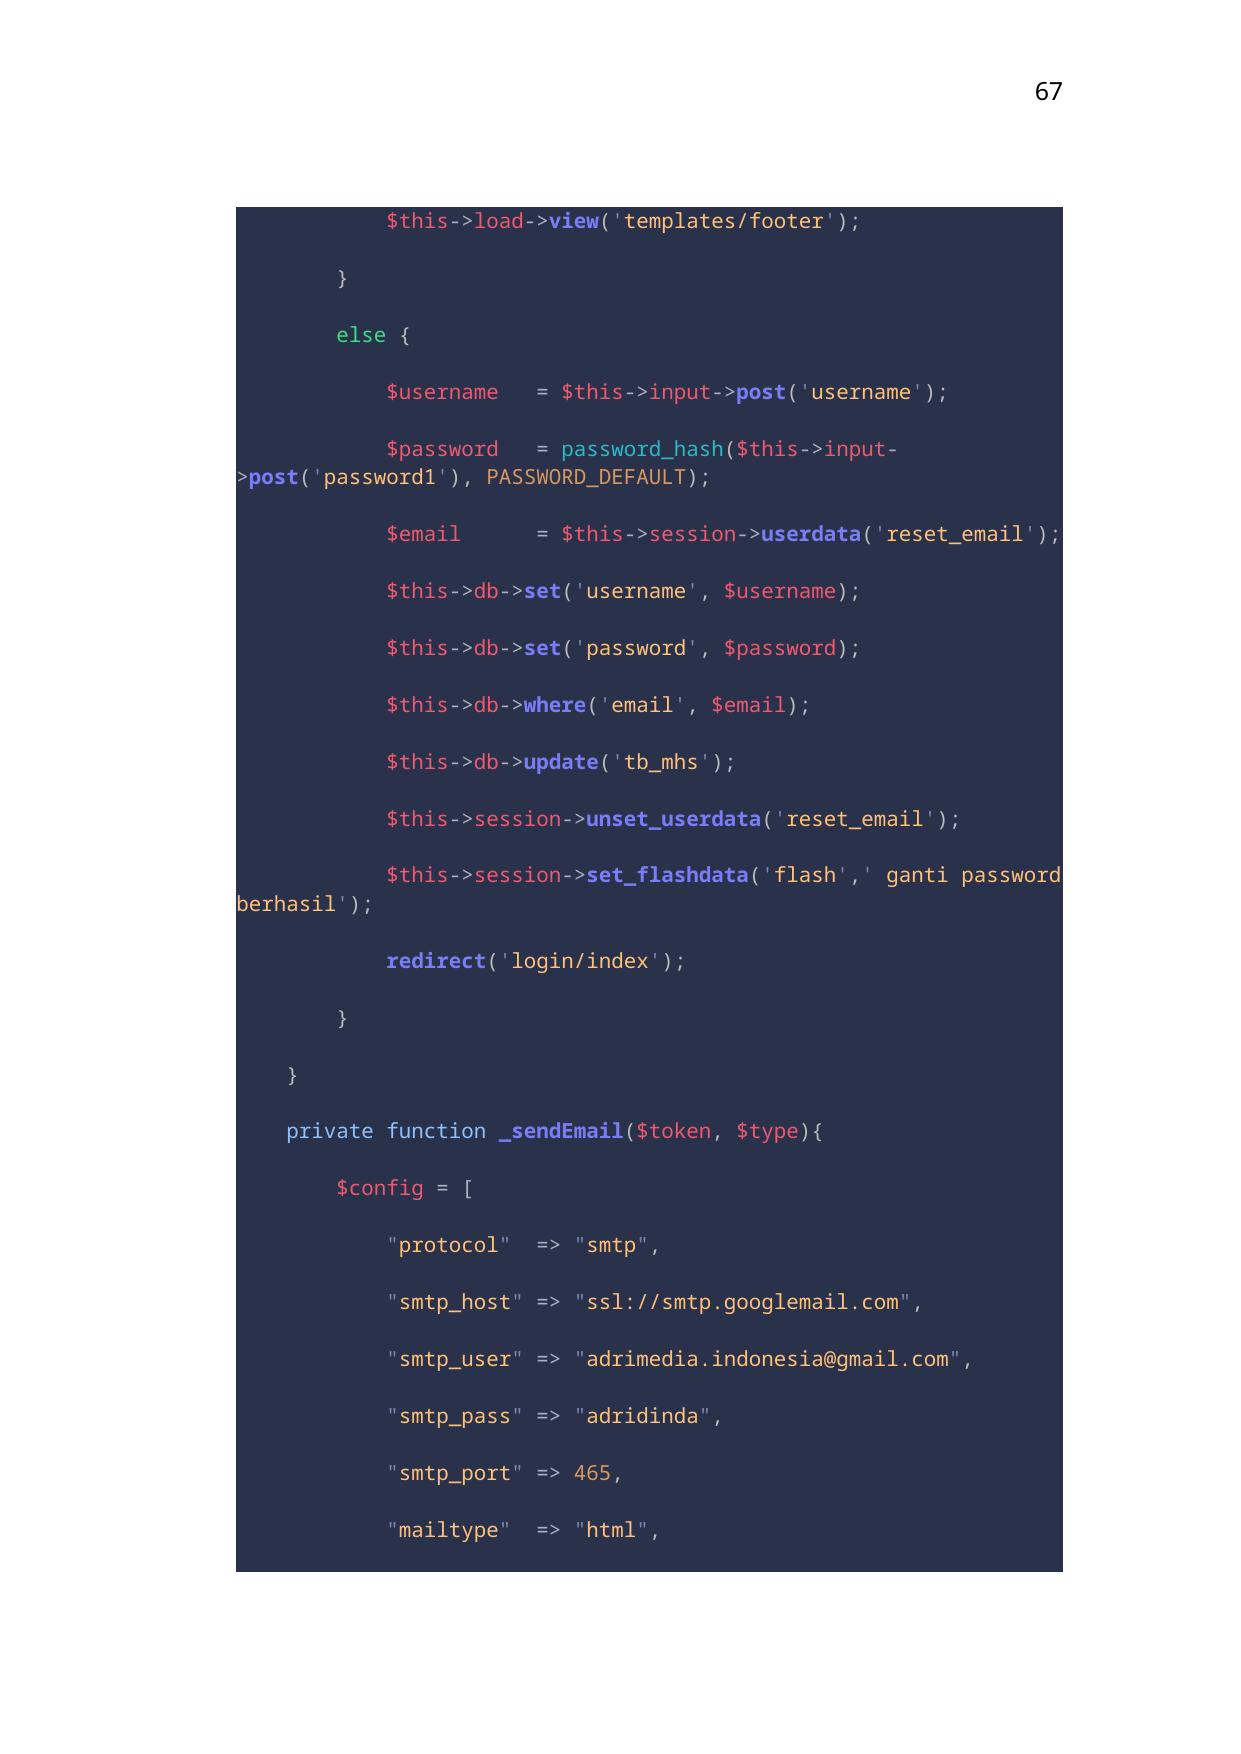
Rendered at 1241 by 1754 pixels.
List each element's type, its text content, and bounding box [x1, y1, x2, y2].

text $password = password_hash($this->input->post('password1'), PASSWORD_DEFAULT); [236, 434, 1063, 491]
text "mailtype" => "html", [236, 1515, 1063, 1543]
text $email = $this->session->userdata('reset_email'); [236, 519, 1063, 548]
text "protocol" => "smtp", [236, 1230, 1063, 1259]
text "smtp_port" => 465, [236, 1458, 1063, 1486]
text private function _sendEmail($token, $type){ [236, 1117, 1063, 1145]
text $username = $this->input->post('username'); [236, 377, 1063, 406]
text $this->db->set('username', $username); [236, 576, 1063, 605]
text } [236, 263, 1063, 292]
text $this->session->set_flashdata('flash',' ganti password berhasil'); [236, 861, 1063, 917]
text $this->db->where('email', $email); [236, 690, 1063, 718]
text else { [236, 320, 1063, 349]
text $this->load->view('templates/footer'); [236, 207, 1063, 235]
text "smtp_host" => "ssl://smtp.googlemail.com", [236, 1287, 1063, 1316]
text "smtp_pass" => "adridinda", [236, 1401, 1063, 1429]
text "smtp_user" => "adrimedia.indonesia@gmail.com", [236, 1344, 1063, 1372]
text $this->db->set('password', $password); [236, 633, 1063, 662]
text } [236, 1003, 1063, 1031]
text $this->db->update('tb_mhs'); [236, 747, 1063, 775]
text $this->session->unset_userdata('reset_email'); [236, 804, 1063, 832]
text $config = [ [236, 1173, 1063, 1202]
text redirect('login/index'); [236, 946, 1063, 974]
text } [236, 1060, 1063, 1088]
